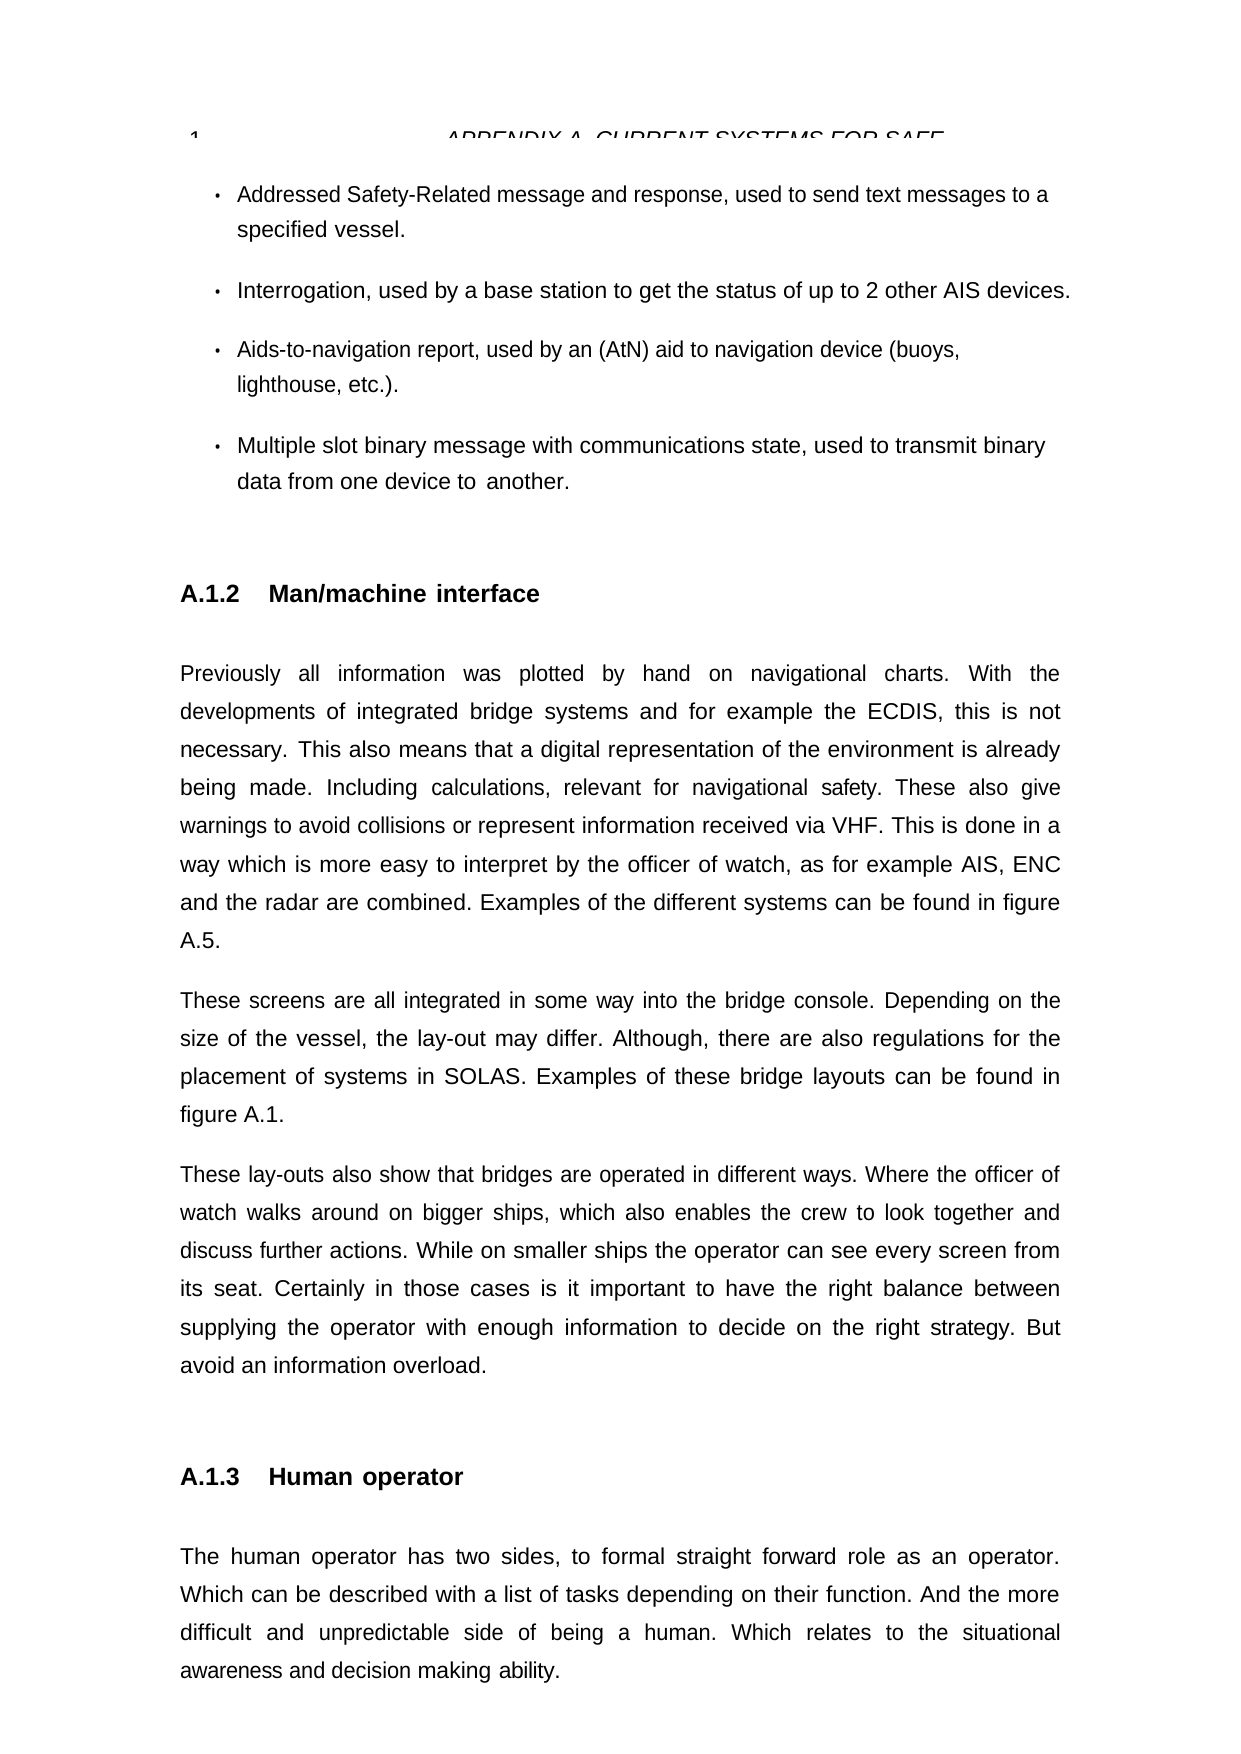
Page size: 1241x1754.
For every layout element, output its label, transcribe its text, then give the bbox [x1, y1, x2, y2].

list Addressed Safety-Related message and response, used to send text messages to a specified vessel. [214, 181, 1060, 242]
subtitle Man/machine interface [180, 579, 1240, 608]
text These screens are all integrated in some way into the bridge console. Depending on the size of the vessel, the lay-out may differ. Although, there are also regulations for the placement of systems in SOLAS. Examples of these bridge layouts can be found in figure A.1. [180, 987, 1061, 1127]
subtitle Human operator [180, 1462, 1240, 1491]
list Aids-to-navigation report, used by an (AtN) aid to navigation device (buoys, lighthouse, etc.). [214, 336, 1061, 397]
list Interrogation, used by a base station to get the status of up to 2 other AIS devices. [214, 277, 1240, 304]
text The human operator has two sides, to formal straight forward role as an operator. Which can be described with a list of tasks depending on their function. And the more difficult and unpredictable side of being a human. Which relates to the situational awareness and decision making ability. [180, 1543, 1060, 1683]
text These lay-outs also show that bridges are operated in different ways. Where the officer of watch walks around on bigger ships, which also enables the crew to look together and discuss further actions. While on smaller ships the operator can see every screen from its seat. Certainly in those cases is it important to have the right balance between supplying the operator with enough information to decide on the right strategy. But avoid an information overload. [180, 1161, 1060, 1378]
text Previously all information was plotted by hand on navigational charts. With the developments of integrated bridge systems and for example the ECDIS, this is not necessary. This also means that a digital representation of the environment is already being made. Including calculations, relevant for navigational safety. These also give warnings to avoid collisions or represent information received via VHF. This is done in a way which is more easy to interpret by the officer of watch, as for example AIS, ENC and the radar are combined. Examples of the different systems can be found in figure A.5. [180, 660, 1061, 953]
list Multiple slot binary message with communications state, used to transmit binary data from one device to another. [214, 432, 1060, 494]
